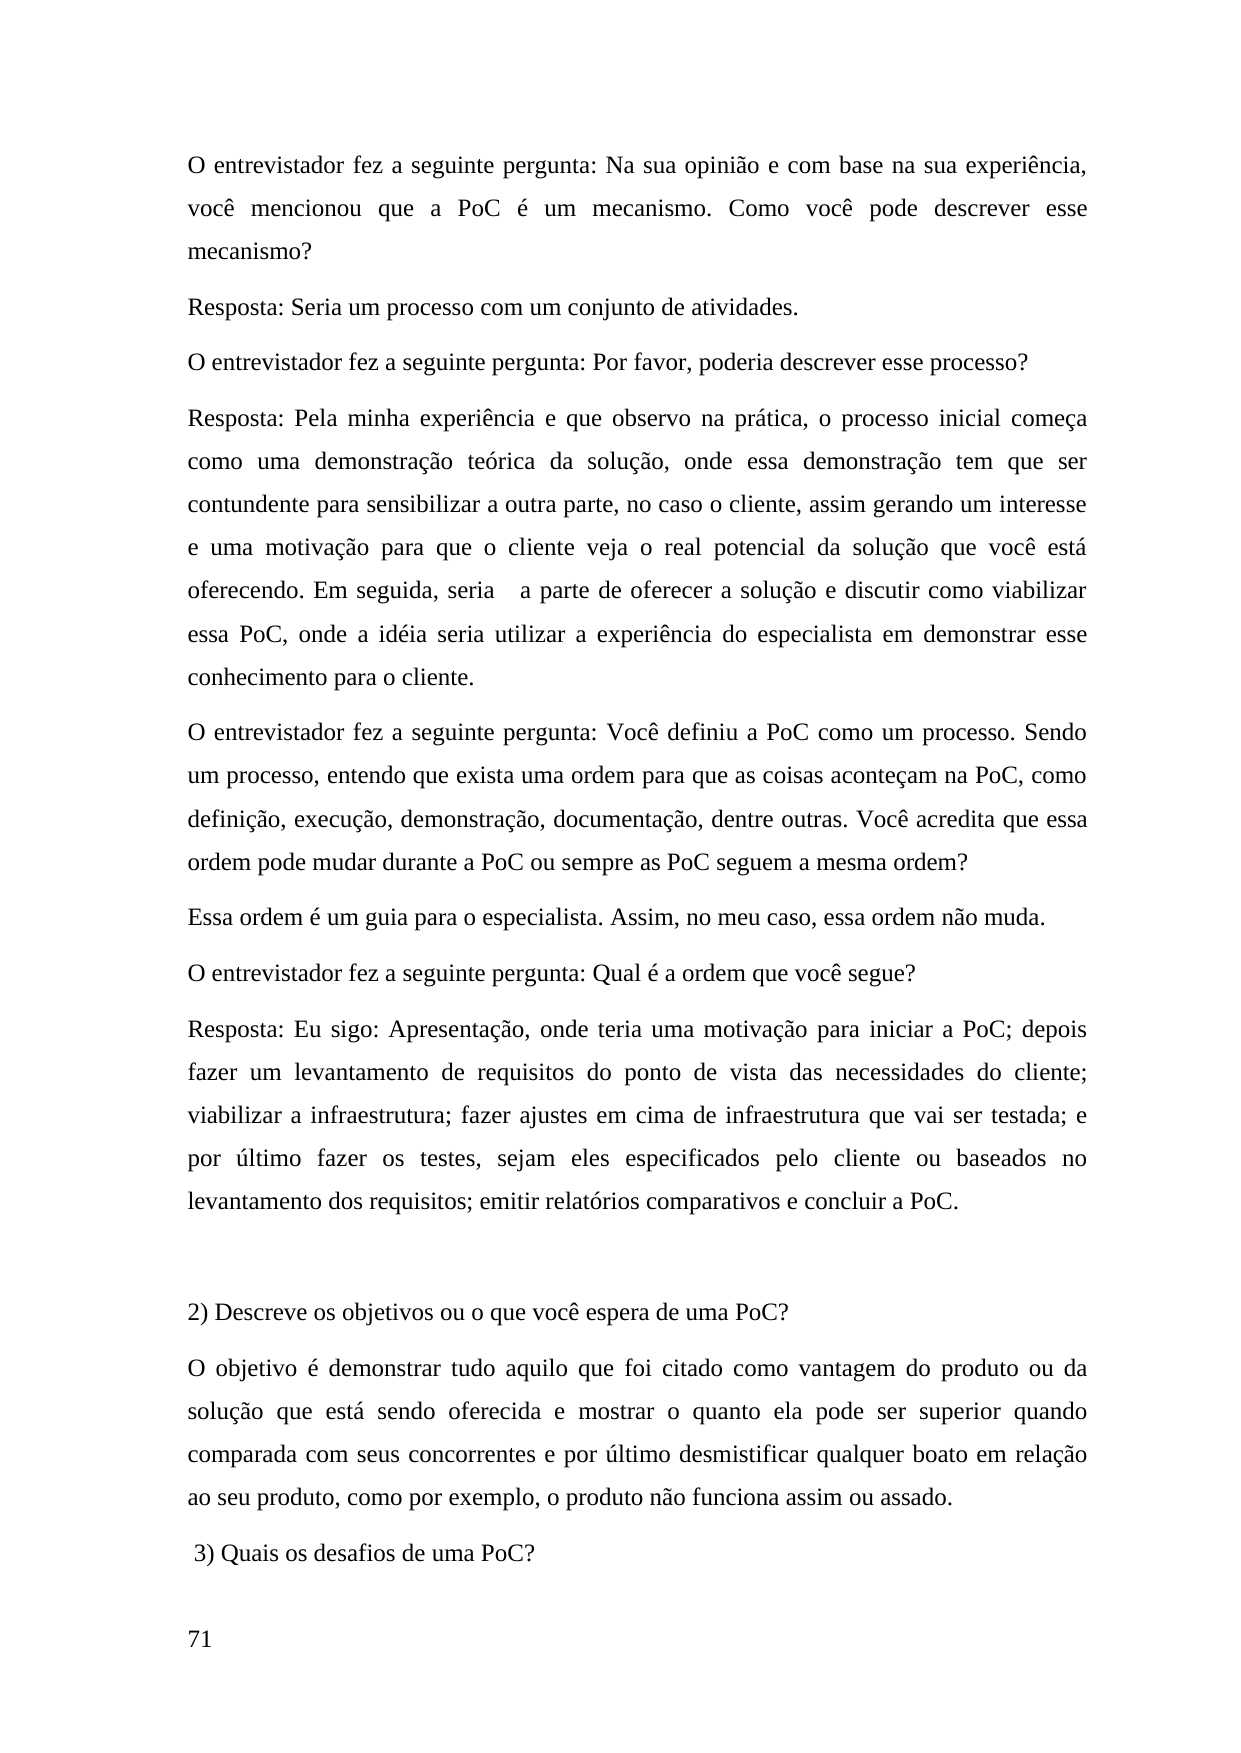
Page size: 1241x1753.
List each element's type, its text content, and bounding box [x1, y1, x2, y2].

text Essa ordem é um guia para o especialista. Assim, no meu caso, essa ordem não muda. [187, 902, 1088, 931]
text O entrevistador fez a seguinte pergunta: Você definiu a PoC como um processo. Sendo um processo, entendo que exista uma ordem para que as coisas aconteçam na PoC, como definição, execução, demonstração, documentação, dentre outras. Você acredita que essa ordem pode mudar durante a PoC ou sempre as PoC seguem a mesma ordem? [187, 717, 1088, 876]
text Resposta: Seria um processo com um conjunto de atividades. [187, 292, 1088, 321]
text O entrevistador fez a seguinte pergunta: Qual é a ordem que você segue? [187, 958, 1088, 987]
text 2) Descreve os objetivos ou o que você espera de uma PoC? [187, 1297, 1088, 1326]
text Resposta: Pela minha experiência e que observo na prática, o processo inicial começa como uma demonstração teórica da solução, onde essa demonstração tem que ser contundente para sensibilizar a outra parte, no caso o cliente, assim gerando um interesse e uma motivação para que o cliente veja o real potencial da solução que você está oferecendo. Em seguida, seria a parte de oferecer a solução e discutir como viabilizar essa PoC, onde a idéia seria utilizar a experiência do especialista em demonstrar esse conhecimento para o cliente. [187, 403, 1088, 691]
text O entrevistador fez a seguinte pergunta: Na sua opinião e com base na sua experiência, você mencionou que a PoC é um mecanismo. Como você pode descrever esse mecanismo? [187, 150, 1088, 265]
text Resposta: Eu sigo: Apresentação, onde teria uma motivação para iniciar a PoC; depois fazer um levantamento de requisitos do ponto de vista das necessidades do cliente; viabilizar a infraestrutura; fazer ajustes em cima de infraestrutura que vai ser testada; e por último fazer os testes, sejam eles especificados pelo cliente ou baseados no levantamento dos requisitos; emitir relatórios comparativos e concluir a PoC. [187, 1014, 1088, 1215]
text 3) Quais os desafios de uma PoC? [187, 1538, 1088, 1567]
text O entrevistador fez a seguinte pergunta: Por favor, poderia descrever esse processo? [187, 347, 1088, 376]
text O objetivo é demonstrar tudo aquilo que foi citado como vantagem do produto ou da solução que está sendo oferecida e mostrar o quanto ela pode ser superior quando comparada com seus concorrentes e por último desmistificar qualquer boato em relação ao seu produto, como por exemplo, o produto não funciona assim ou assado. [187, 1353, 1088, 1511]
